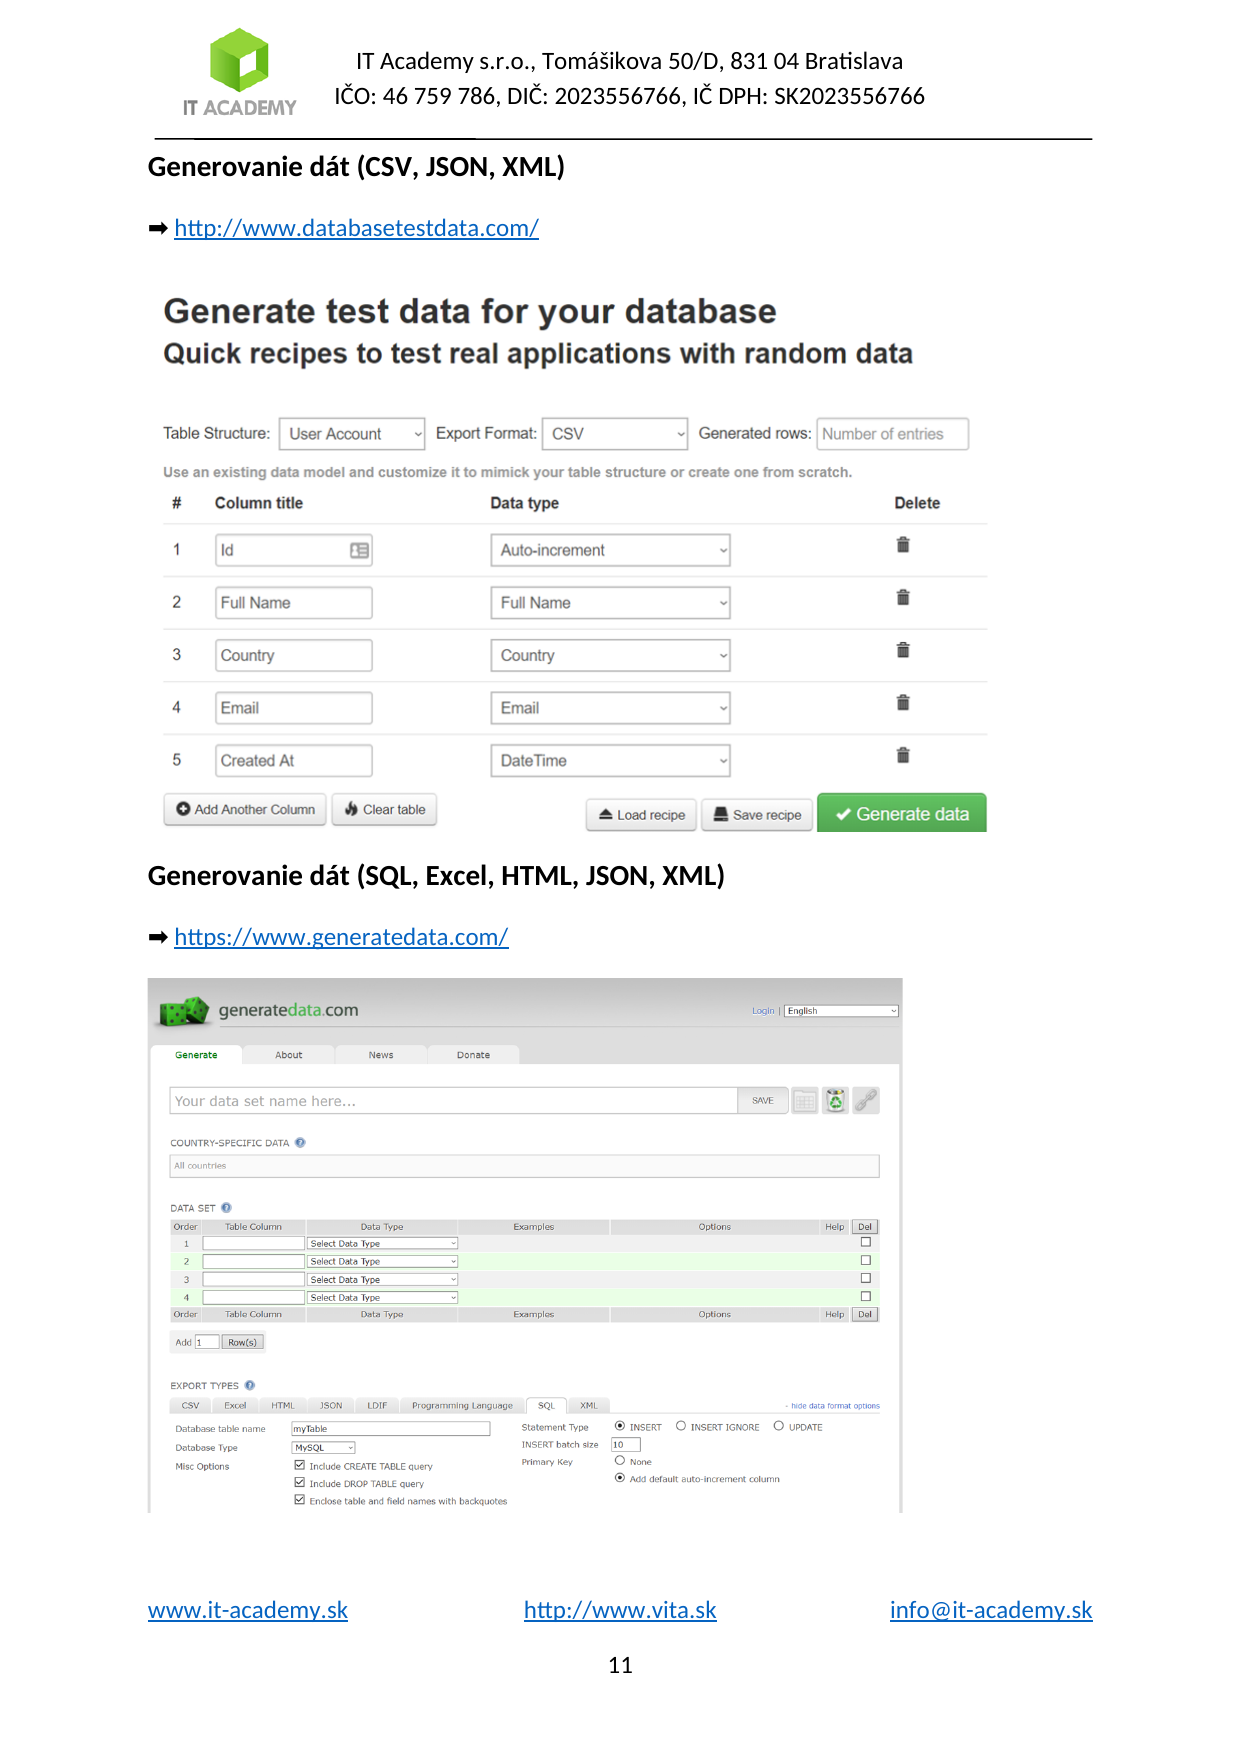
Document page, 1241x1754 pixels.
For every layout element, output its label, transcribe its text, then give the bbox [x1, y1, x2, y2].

text ➡️ http://www.databasetestdata.com/ [148, 209, 1093, 243]
text Generovanie dát (CSV, JSON, XML) [148, 148, 1093, 183]
text Generovanie dát (SQL, Excel, HTML, JSON, XML) [148, 857, 1093, 892]
picture [182, 26, 297, 121]
picture [147, 269, 1020, 832]
text ➡️ https://www.generatedata.com/ [148, 919, 1093, 953]
picture [147, 978, 903, 1513]
